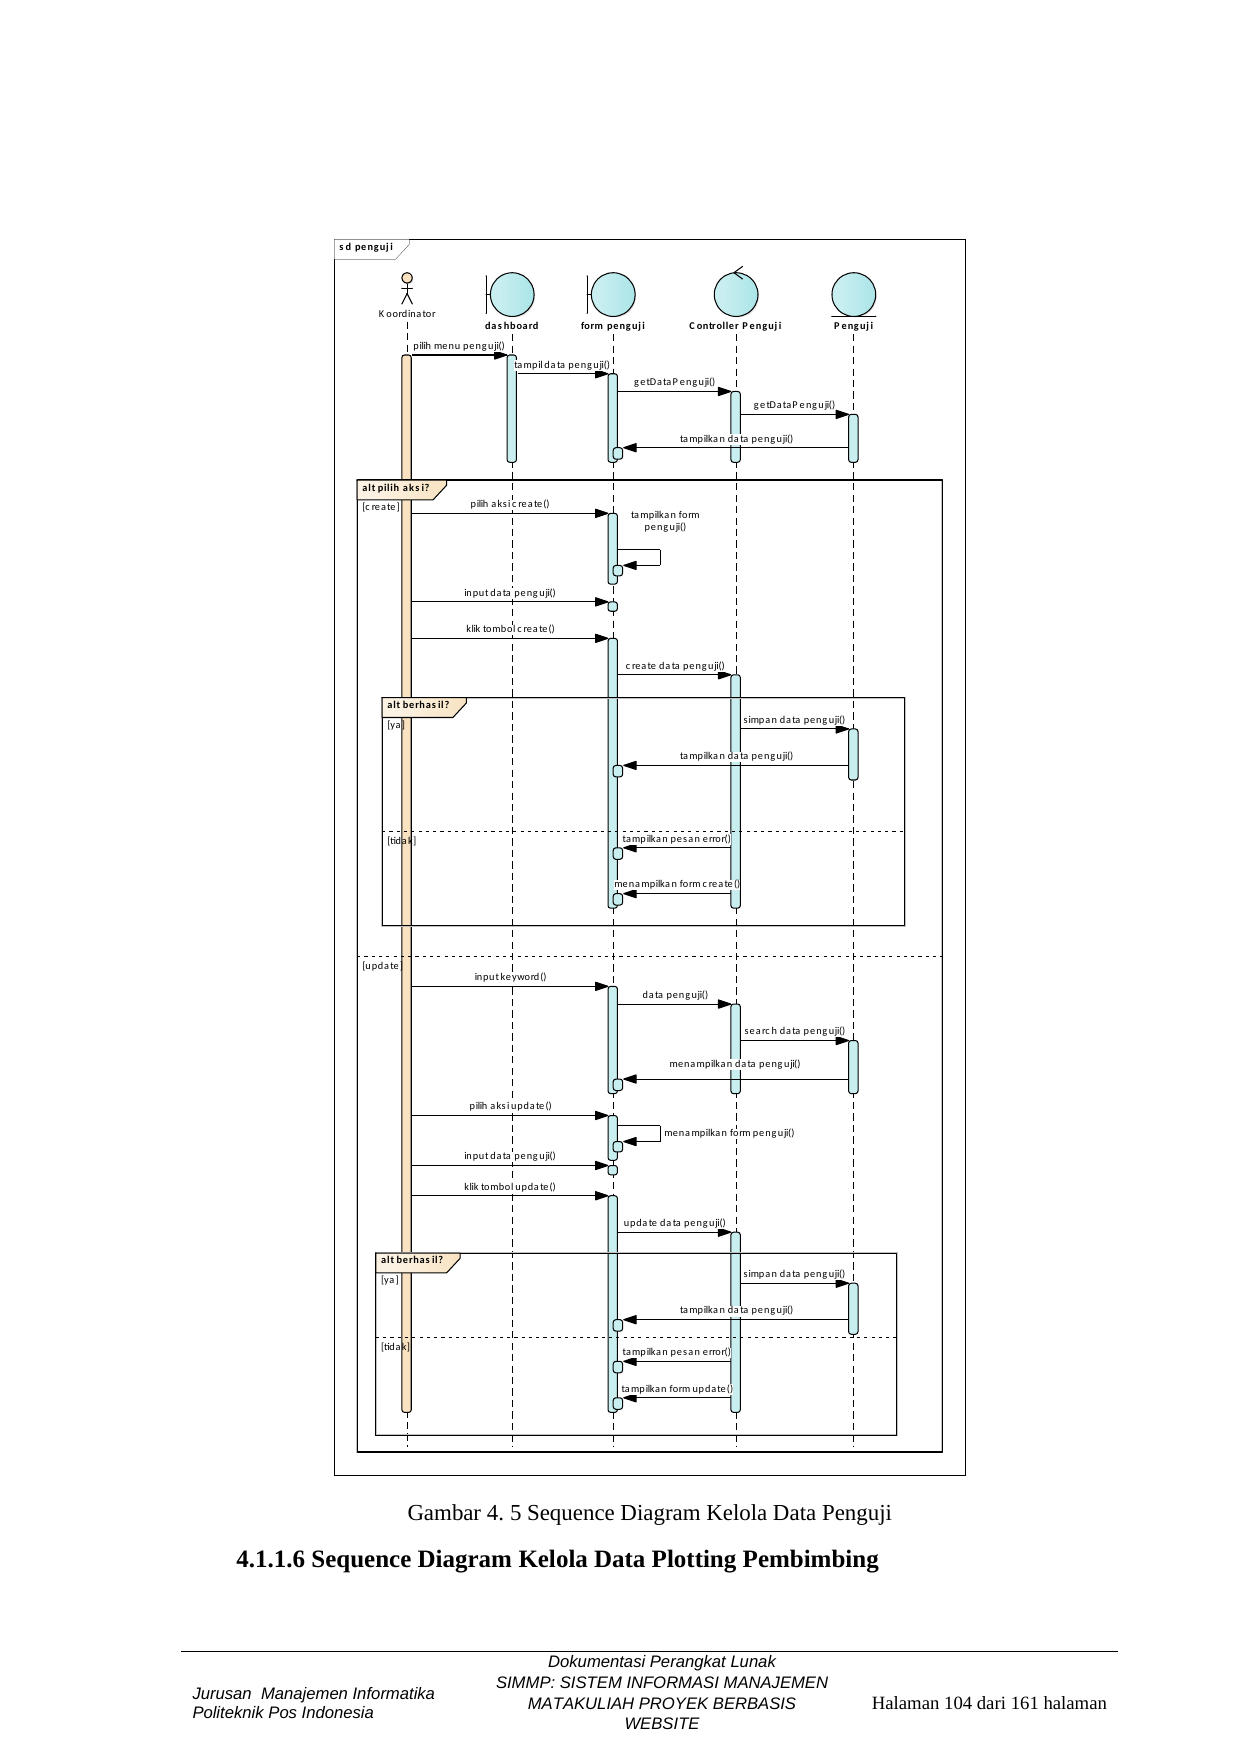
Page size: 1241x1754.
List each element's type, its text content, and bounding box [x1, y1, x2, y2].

list Sequence Diagram Kelola Data Plotting Pembimbing [236, 1544, 1063, 1573]
text Gambar 4. 5 Sequence Diagram Kelola Data Penguji [236, 1499, 1063, 1525]
